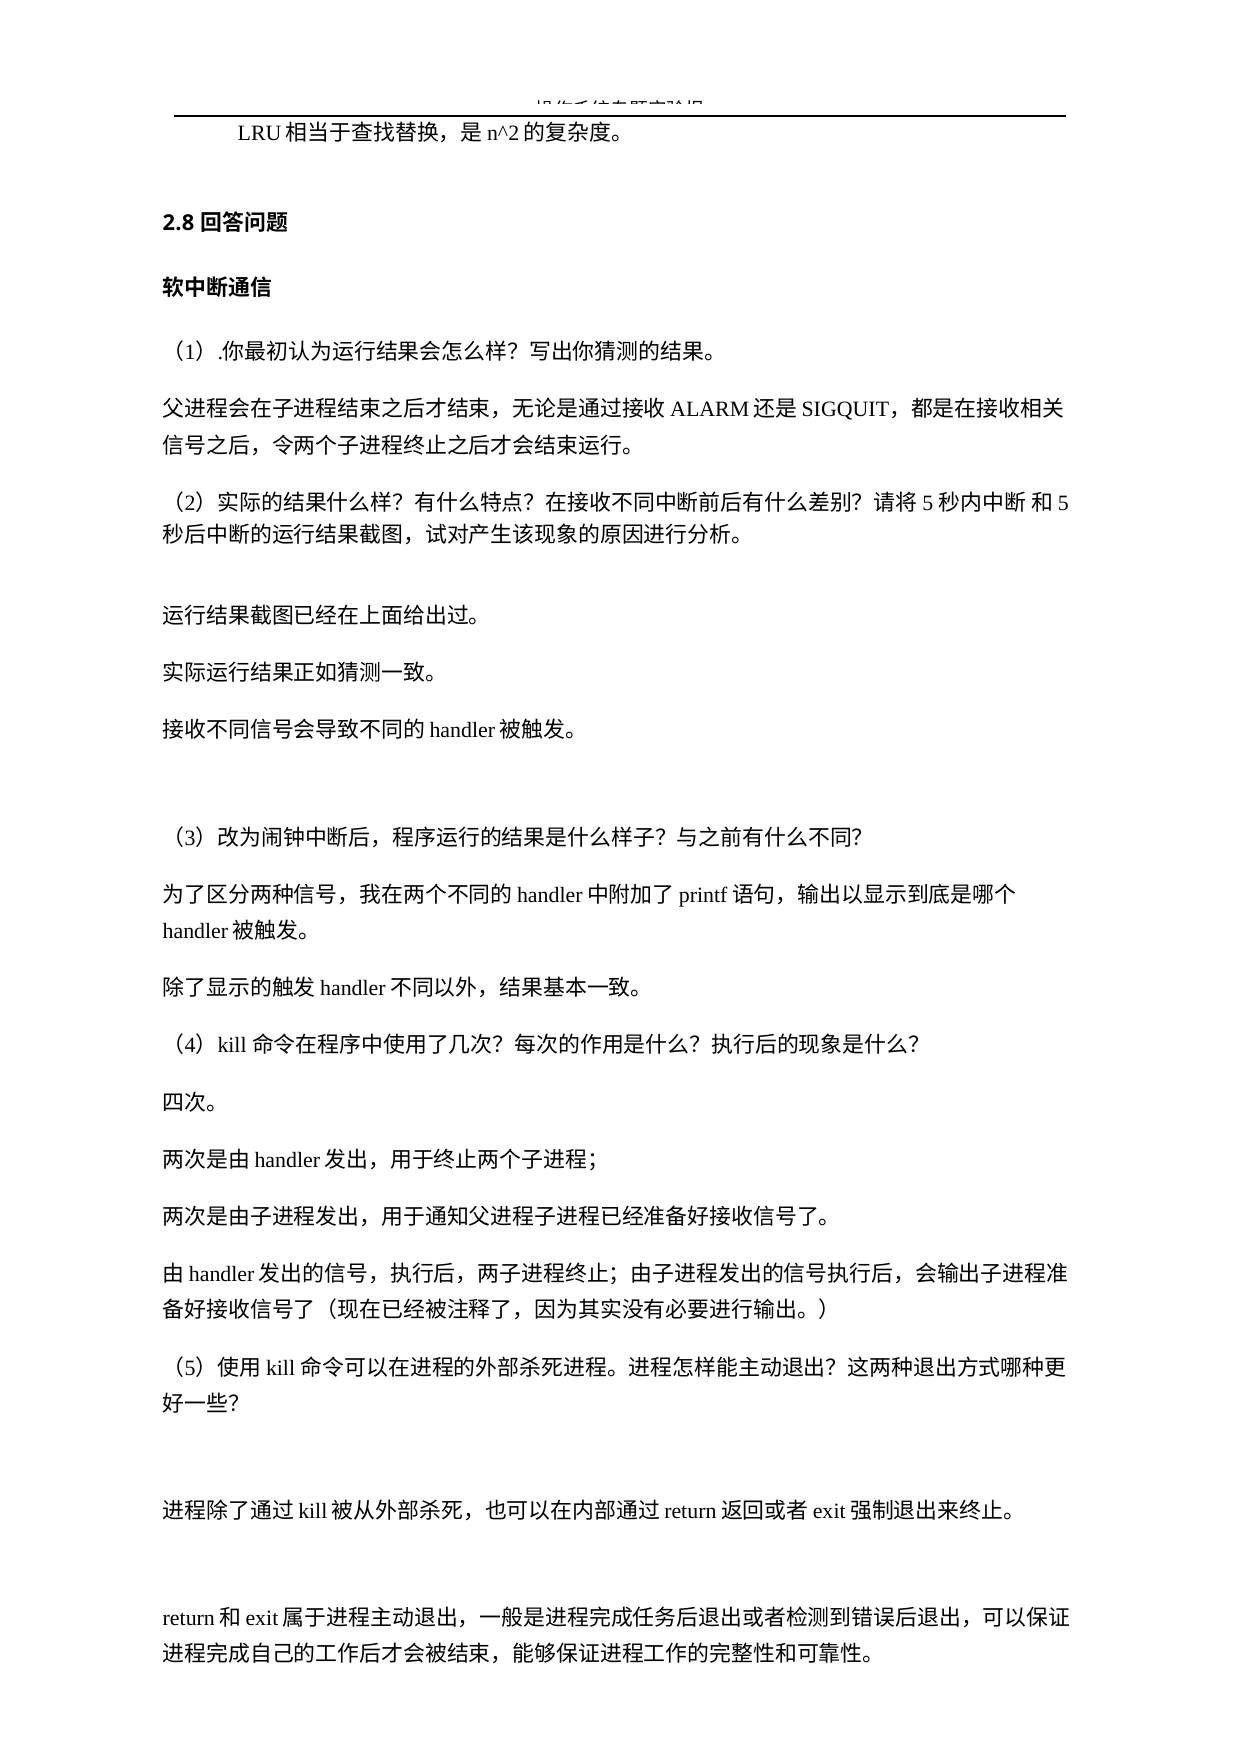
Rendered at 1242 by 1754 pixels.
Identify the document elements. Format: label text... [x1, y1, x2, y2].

list 除了显示的触发handler不同以外，结果基本一致。 [162, 970, 1079, 1002]
list 两次是由handler发出，用于终止两个子进程； [162, 1142, 1079, 1173]
text 2.8 回答问题 [162, 204, 1081, 237]
list （5）使用 kill 命令可以在进程的外部杀死进程。进程怎样能主动退出？这两种退出方式哪种更好一些？ [162, 1350, 1079, 1418]
text （1）.你最初认为运行结果会怎么样？写出你猜测的结果。 [162, 334, 1079, 366]
text 父进程会在子进程结束之后才结束，无论是通过接收ALARM还是SIGQUIT，都是在接收相关信号之后，令两个子进程终止之后才会结束运行。 [162, 391, 1079, 459]
text LRU相当于查找替换，是n^2的复杂度。 [162, 114, 1079, 146]
list （4）kill 命令在程序中使用了几次？每次的作用是什么？执行后的现象是什么？ [162, 1027, 1079, 1059]
list （2）实际的结果什么样？有什么特点？在接收不同中断前后有什么差别？请将 5 秒内中断 和 5 秒后中断的运行结果截图，试对产生该现象的原因进行分析。 [162, 485, 1079, 548]
list 由handler发出的信号，执行后，两子进程终止；由子进程发出的信号执行后，会输出子进程准备好接收信号了（现在已经被注释了，因为其实没有必要进行输出。） [162, 1256, 1079, 1324]
list 两次是由子进程发出，用于通知父进程子进程已经准备好接收信号了。 [162, 1199, 1079, 1231]
list 进程除了通过kill被从外部杀死，也可以在内部通过return返回或者exit强制退出来终止。 [162, 1493, 1079, 1525]
text 实际运行结果正如猜测一致。 [162, 655, 1079, 687]
list 四次。 [162, 1084, 1079, 1116]
text 软中断通信 [162, 269, 1081, 302]
text 接收不同信号会导致不同的handler被触发。 [162, 712, 1079, 744]
text 运行结果截图已经在上面给出过。 [162, 598, 1079, 630]
list 为了区分两种信号，我在两个不同的handler中附加了printf语句，输出以显示到底是哪个handler被触发。 [162, 877, 1079, 945]
list （3）改为闹钟中断后，程序运行的结果是什么样子？与之前有什么不同？ [162, 819, 1079, 851]
list return和exit属于进程主动退出，一般是进程完成任务后退出或者检测到错误后退出，可以保证进程完成自己的工作后才会被结束，能够保证进程工作的完整性和可靠性。 [162, 1600, 1079, 1668]
